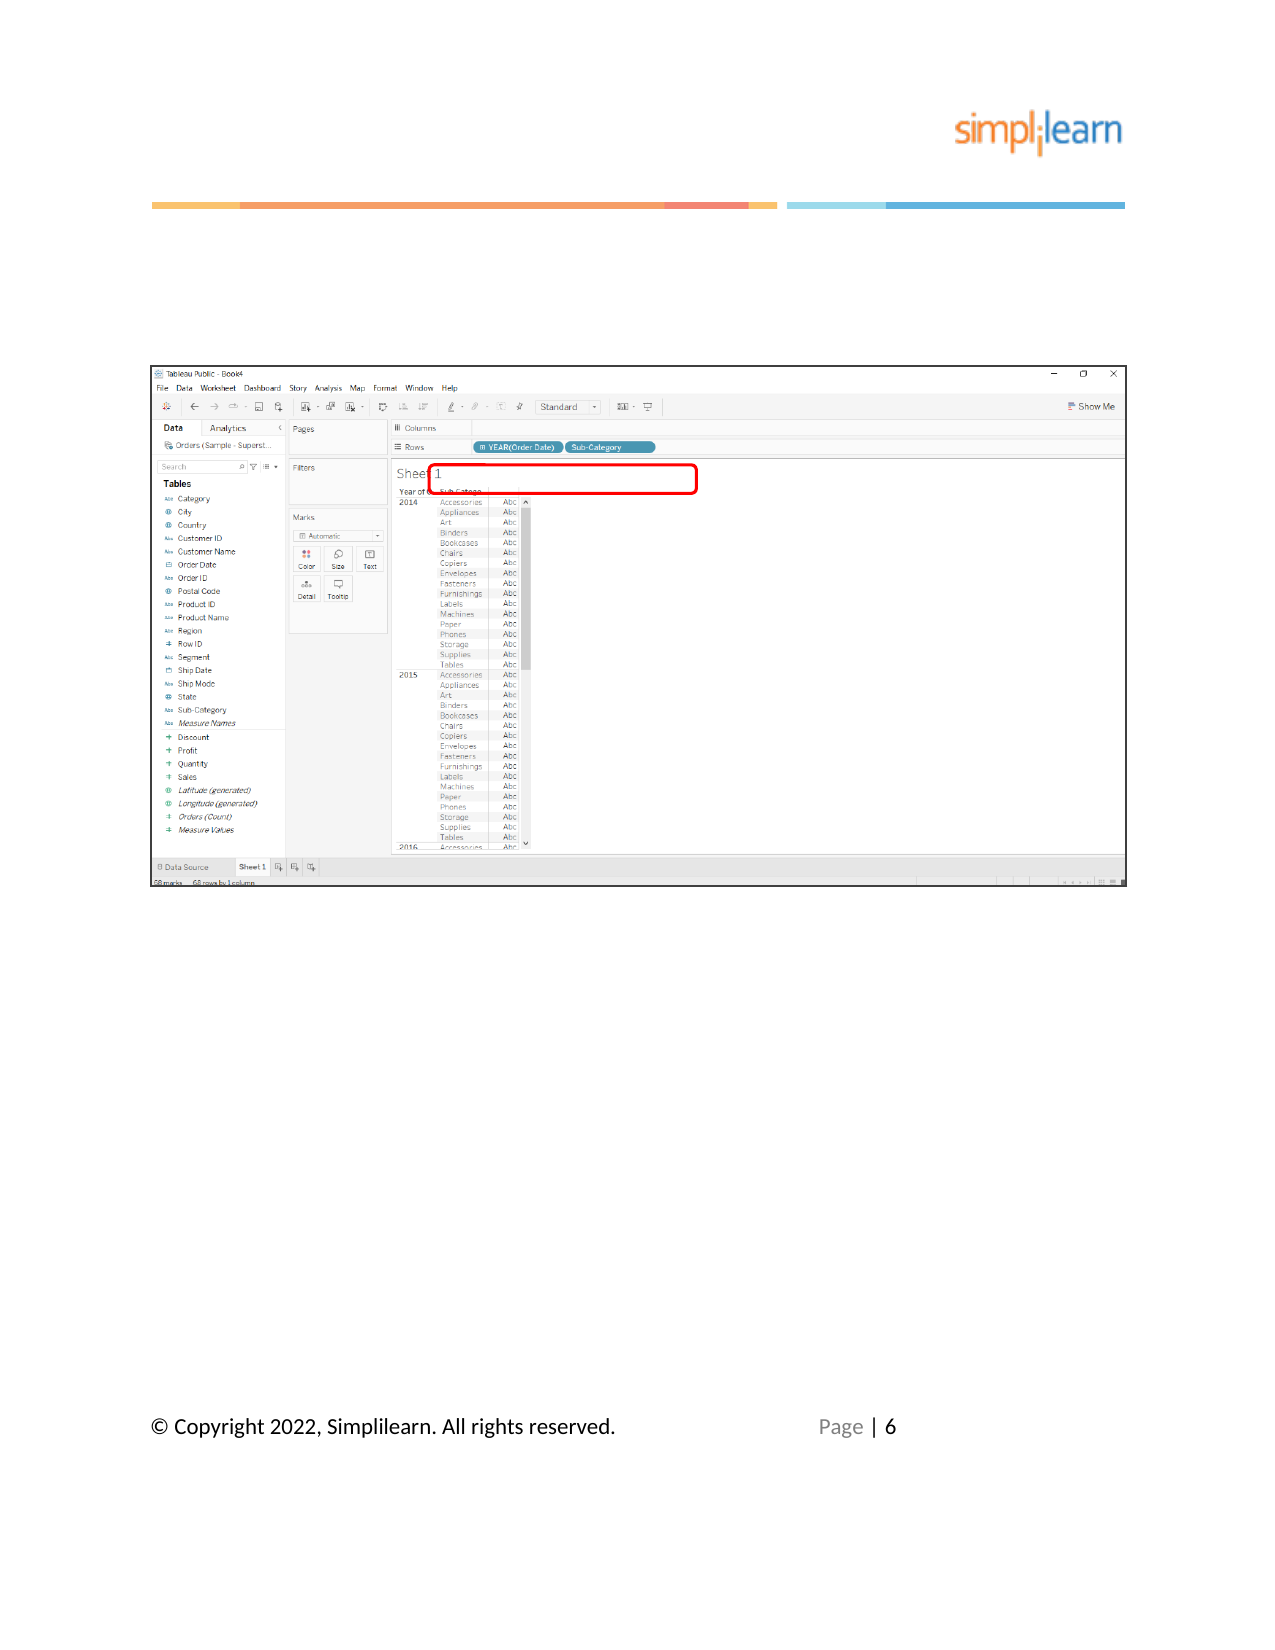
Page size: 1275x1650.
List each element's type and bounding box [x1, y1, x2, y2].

picture [152, 367, 1125, 885]
picture [951, 102, 1125, 171]
picture [150, 201, 1125, 212]
